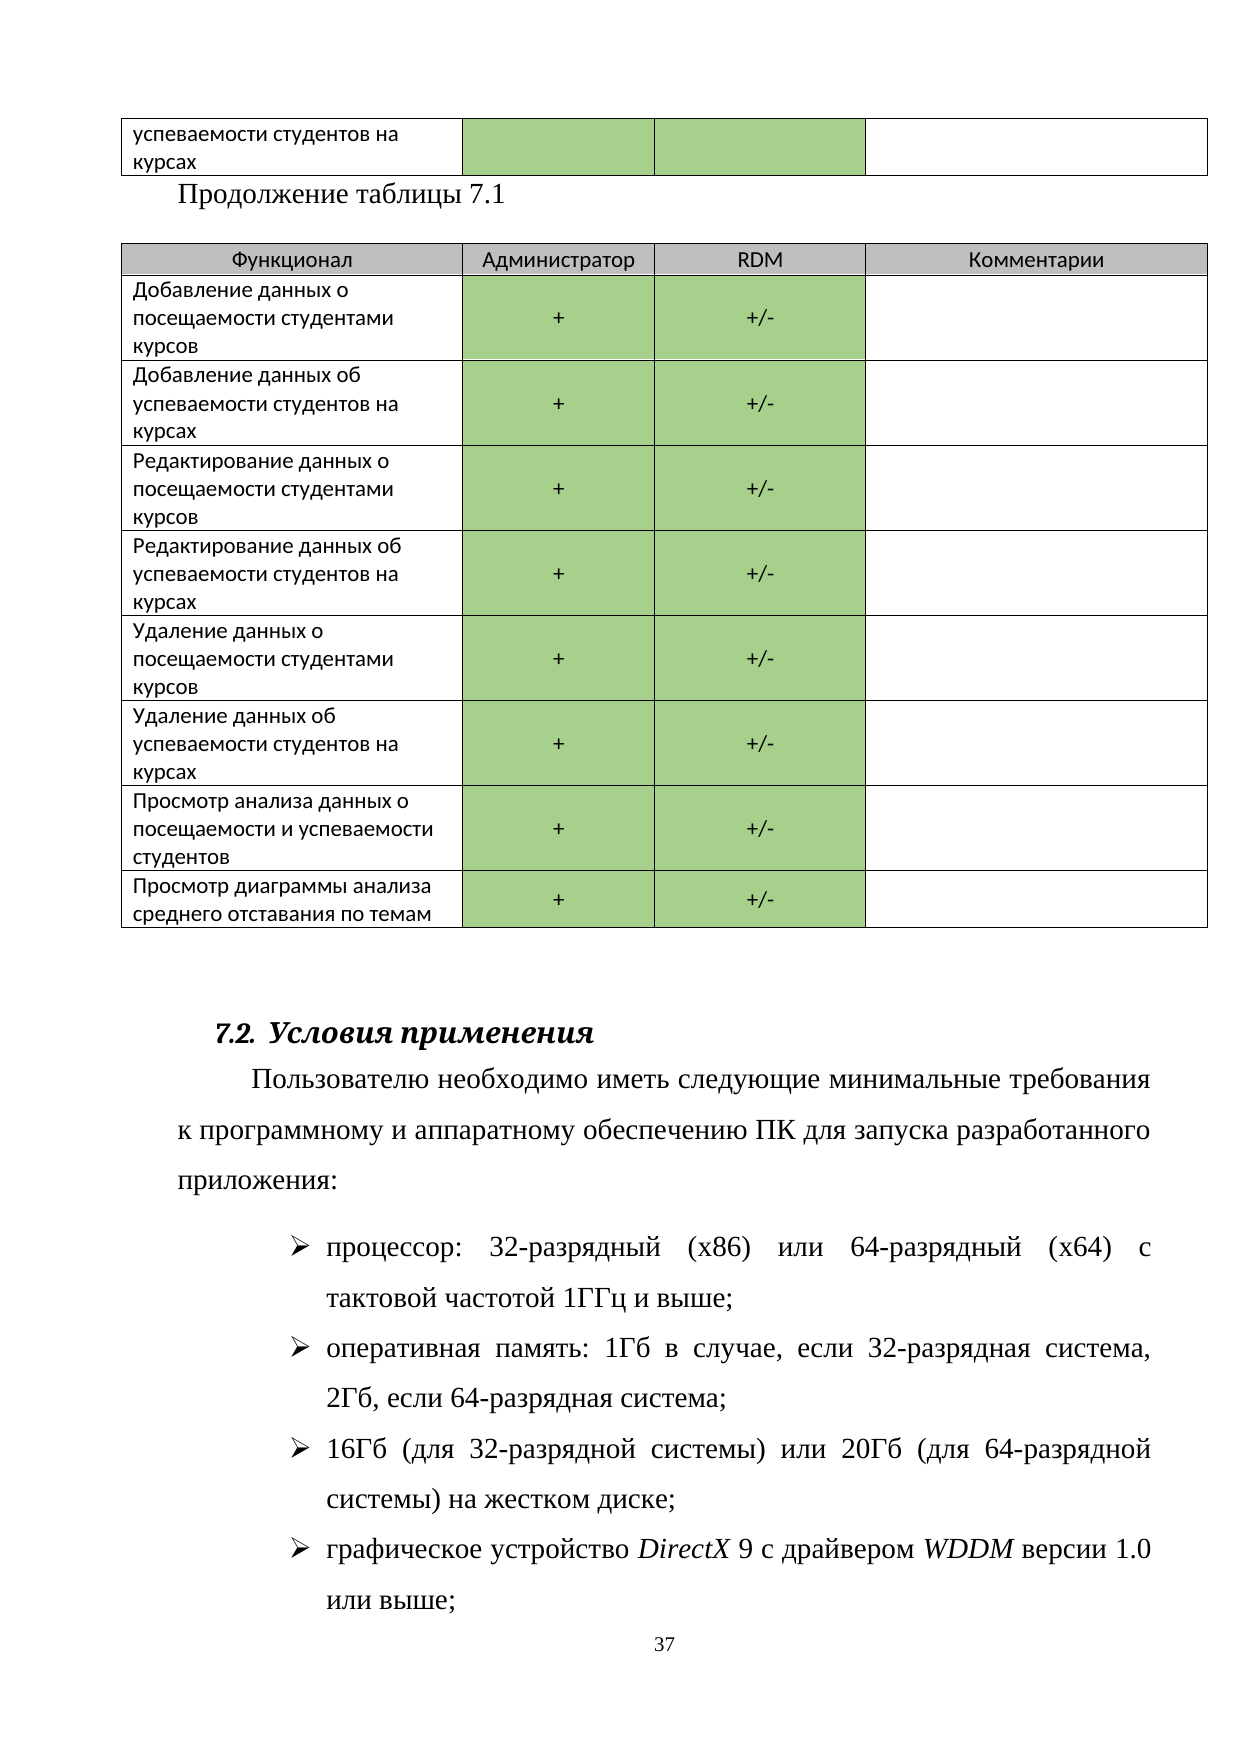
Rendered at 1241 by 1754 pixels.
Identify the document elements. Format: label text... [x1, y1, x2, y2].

table_header Администратор [463, 244, 654, 274]
text Пользователю необходимо иметь следующие минимальные требования к программному и аппаратному обеспечению ПК для запуска разработанного приложения: [177, 1062, 1152, 1196]
table_cell Добавление данных о посещаемости студентами курсов [122, 276, 462, 359]
table_cell [866, 119, 1207, 175]
table_cell + [463, 871, 654, 927]
table_cell [866, 446, 1207, 530]
table_cell +/- [655, 119, 865, 175]
table_cell [866, 871, 1207, 927]
table_cell + [463, 276, 654, 359]
table_cell Добавление данных об успеваемости студентов на курсах [122, 361, 462, 445]
table_cell [866, 701, 1207, 785]
table_cell [866, 531, 1207, 615]
table_cell + [463, 701, 654, 785]
table_header Комментарии [866, 244, 1207, 274]
table_cell [866, 616, 1207, 700]
text Продолжение таблицы 7.1 [177, 176, 1152, 210]
table_cell Редактирование данных о посещаемости студентами курсов [122, 446, 462, 530]
table_cell +/- [655, 446, 865, 530]
list процессор: 32-разрядный (x86) или 64-разрядный (x64) с тактовой частотой 1ГГц и выше; [288, 1229, 1152, 1313]
table_cell Просмотр анализа данных о посещаемости и успеваемости студентов [122, 786, 462, 870]
table_cell +/- [655, 531, 865, 615]
table_cell + [463, 786, 654, 870]
table_cell [866, 786, 1207, 870]
table_cell [866, 361, 1207, 445]
list 16Гб (для 32-разрядной системы) или 20Гб (для 64-разрядной системы) на жестком диске; [288, 1431, 1152, 1515]
list графическое устройство DirectX 9 с драйвером WDDM версии 1.0 или выше; [288, 1531, 1152, 1615]
table_cell + [463, 361, 654, 445]
list оперативная память: 1Гб в случае, если 32-разрядная система, 2Гб, если 64-разрядная система; [288, 1330, 1152, 1414]
table_cell Удаление данных об успеваемости студентов на курсах [122, 701, 462, 785]
table_header Функционал [122, 244, 462, 274]
table_cell + [463, 446, 654, 530]
table_cell +/- [655, 871, 865, 927]
table_cell + [463, 119, 654, 175]
table_cell +/- [655, 616, 865, 700]
list Условия применения [214, 1017, 1152, 1050]
table_cell +/- [655, 361, 865, 445]
table_cell +/- [655, 786, 865, 870]
table_cell Редактирование данных об успеваемости студентов на курсах [122, 531, 462, 615]
table_cell Просмотр диаграммы анализа среднего отставания по темам [122, 871, 462, 927]
table_cell [866, 276, 1207, 359]
table_cell + [463, 616, 654, 700]
table_cell Удаление данных о посещаемости студентами курсов [122, 616, 462, 700]
table_cell +/- [655, 276, 865, 359]
table_cell + [463, 531, 654, 615]
table_cell +/- [655, 701, 865, 785]
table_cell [122, 119, 462, 175]
table_header RDM [655, 244, 865, 274]
